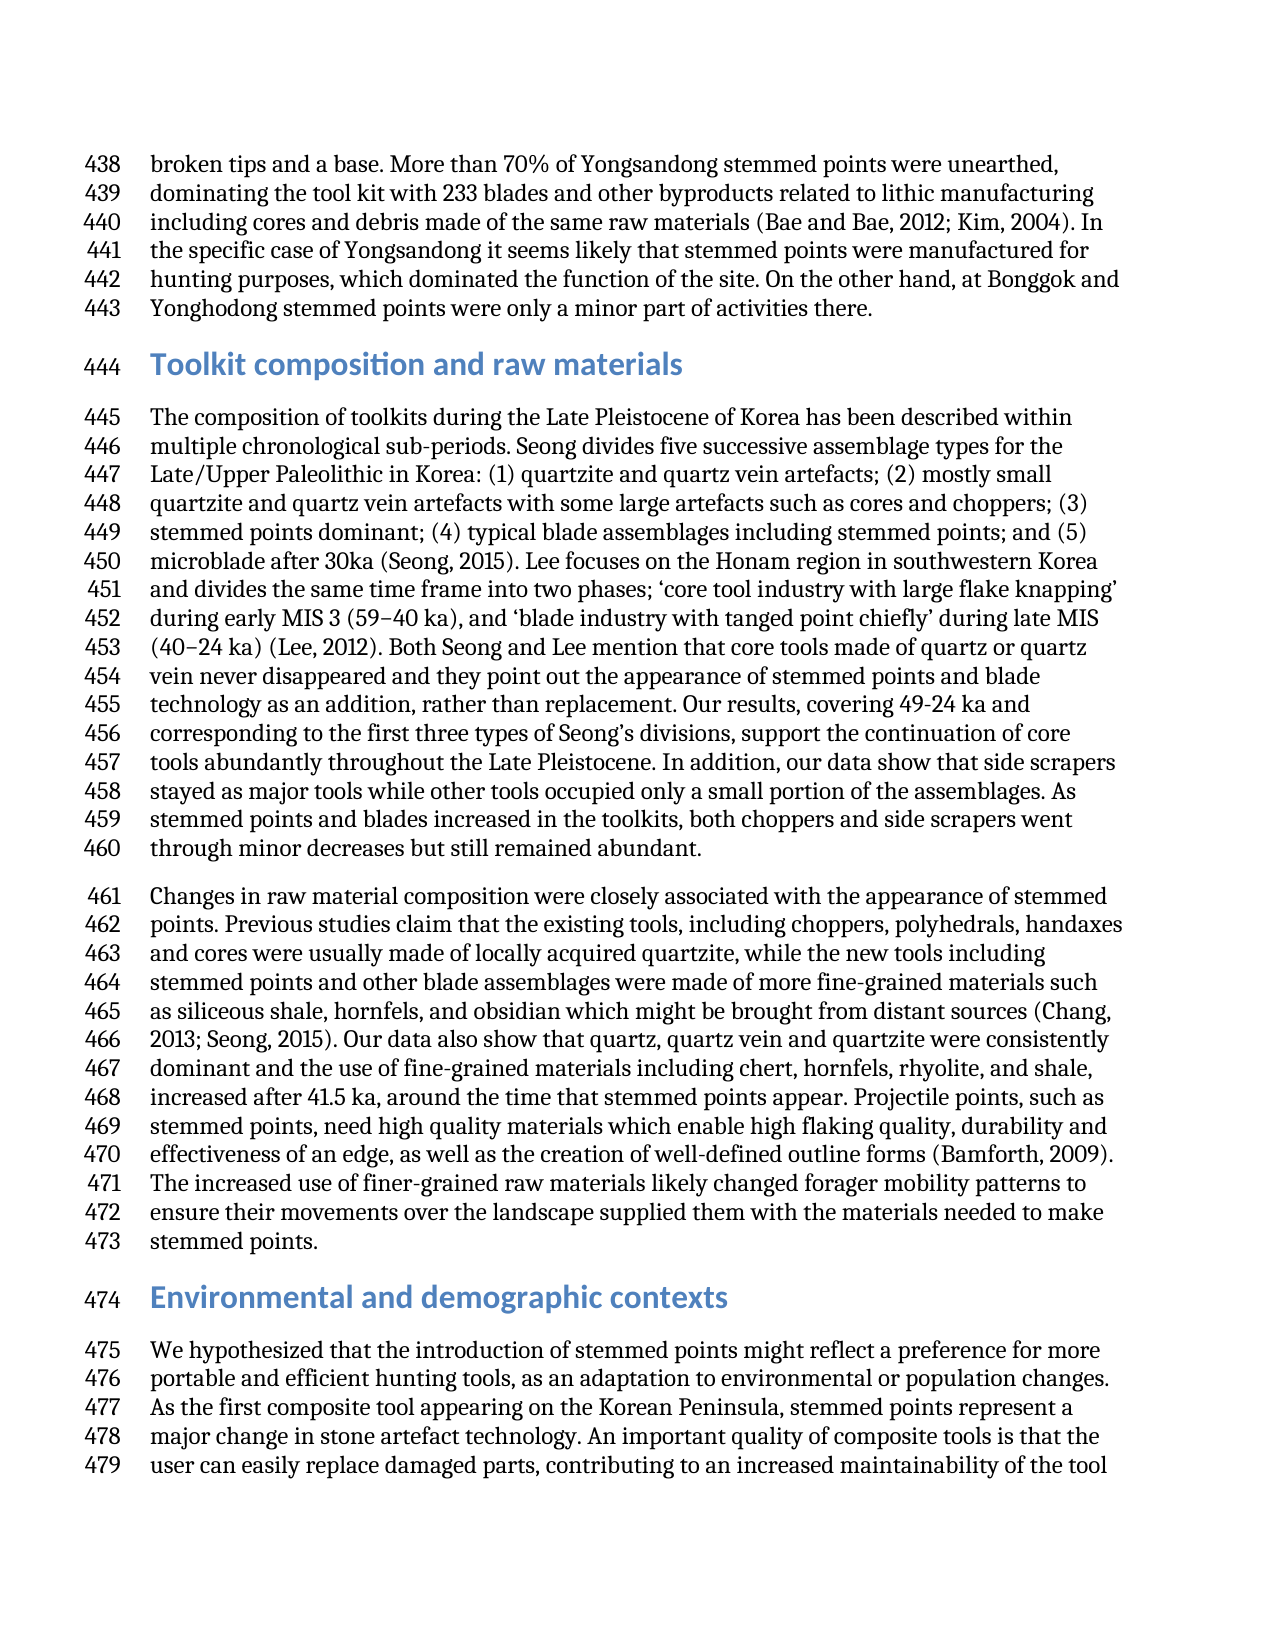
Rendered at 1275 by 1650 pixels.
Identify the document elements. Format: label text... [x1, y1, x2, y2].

subtitle Toolkit composition and raw materials [150, 343, 1125, 384]
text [150, 1336, 1125, 1479]
subtitle Environmental and demographic contexts [150, 1276, 1125, 1317]
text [150, 150, 1125, 322]
text Changes in raw material composition were closely associated with the appearance of stemmed points. Previous studies claim that the existing tools, including choppers, polyhedrals, handaxes and cores were usually made of locally acquired quartzite, while the new tools including stemmed points and other blade assemblages were made of more fine-grained materials such as siliceous shale, hornfels, and obsidian which might be brought from distant sources (Chang, 2013; Seong, 2015). Our data also show that quartz, quartz vein and quartzite were consistently dominant and the use of fine-grained materials including chert, hornfels, rhyolite, and shale, increased after 41.5 ka, around the time that stemmed points appear. Projectile points, such as stemmed points, need high quality materials which enable high flaking quality, durability and effectiveness of an edge, as well as the creation of well-defined outline forms (Bamforth, 2009). The increased use of finer-grained raw materials likely changed forager mobility patterns to ensure their movements over the landscape supplied them with the materials needed to make stemmed points. [150, 882, 1125, 1255]
text The composition of toolkits during the Late Pleistocene of Korea has been described within multiple chronological sub-periods. Seong divides five successive assemblage types for the Late/Upper Paleolithic in Korea: (1) quartzite and quartz vein artefacts; (2) mostly small quartzite and quartz vein artefacts with some large artefacts such as cores and choppers; (3) stemmed points dominant; (4) typical blade assemblages including stemmed points; and (5) microblade after 30ka (Seong, 2015). Lee focuses on the Honam region in southwestern Korea and divides the same time frame into two phases; ‘core tool industry with large flake knapping’ during early MIS 3 (59−40 ka), and ‘blade industry with tanged point chiefly’ during late MIS (40−24 ka) (Lee, 2012). Both Seong and Lee mention that core tools made of quartz or quartz vein never disappeared and they point out the appearance of stemmed points and blade technology as an addition, rather than replacement. Our results, covering 49-24 ka and corresponding to the first three types of Seong’s divisions, support the continuation of core tools abundantly throughout the Late Pleistocene. In addition, our data show that side scrapers stayed as major tools while other tools occupied only a small portion of the assemblages. As stemmed points and blades increased in the toolkits, both choppers and side scrapers went through minor decreases but still remained abundant. [150, 403, 1125, 863]
